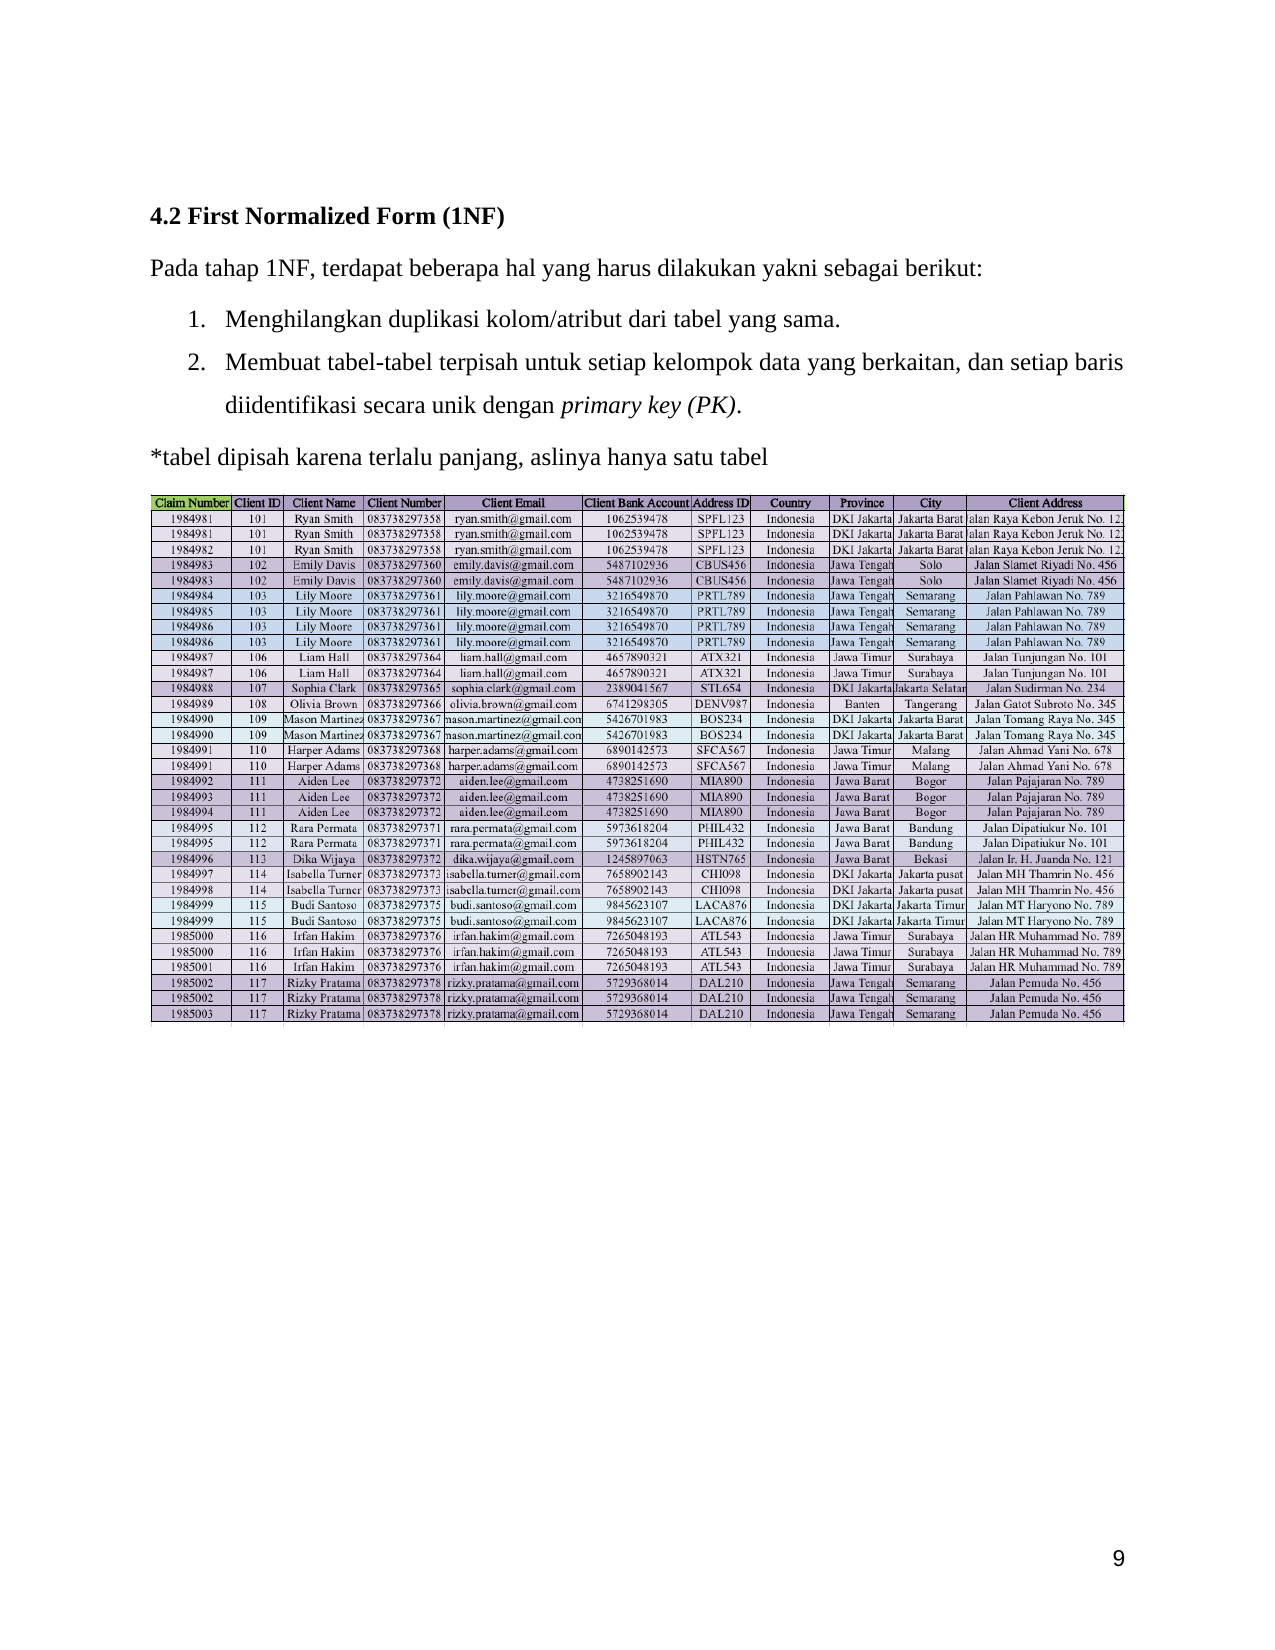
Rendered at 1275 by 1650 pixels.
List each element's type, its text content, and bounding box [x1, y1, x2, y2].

text Pada tahap 1NF, terdapat beberapa hal yang harus dilakukan yakni sebagai berikut: [150, 253, 1125, 282]
text 4.2 First Normalized Form (1NF) [150, 201, 1125, 230]
picture [150, 493, 1125, 1027]
list Membuat tabel-tabel terpisah untuk setiap kelompok data yang berkaitan, dan setiap baris diidentifikasi secara unik dengan primary key (PK). [187, 347, 1125, 419]
text *tabel dipisah karena terlalu panjang, aslinya hanya satu tabel [150, 442, 1125, 471]
list Menghilangkan duplikasi kolom/atribut dari tabel yang sama. [187, 304, 1125, 333]
